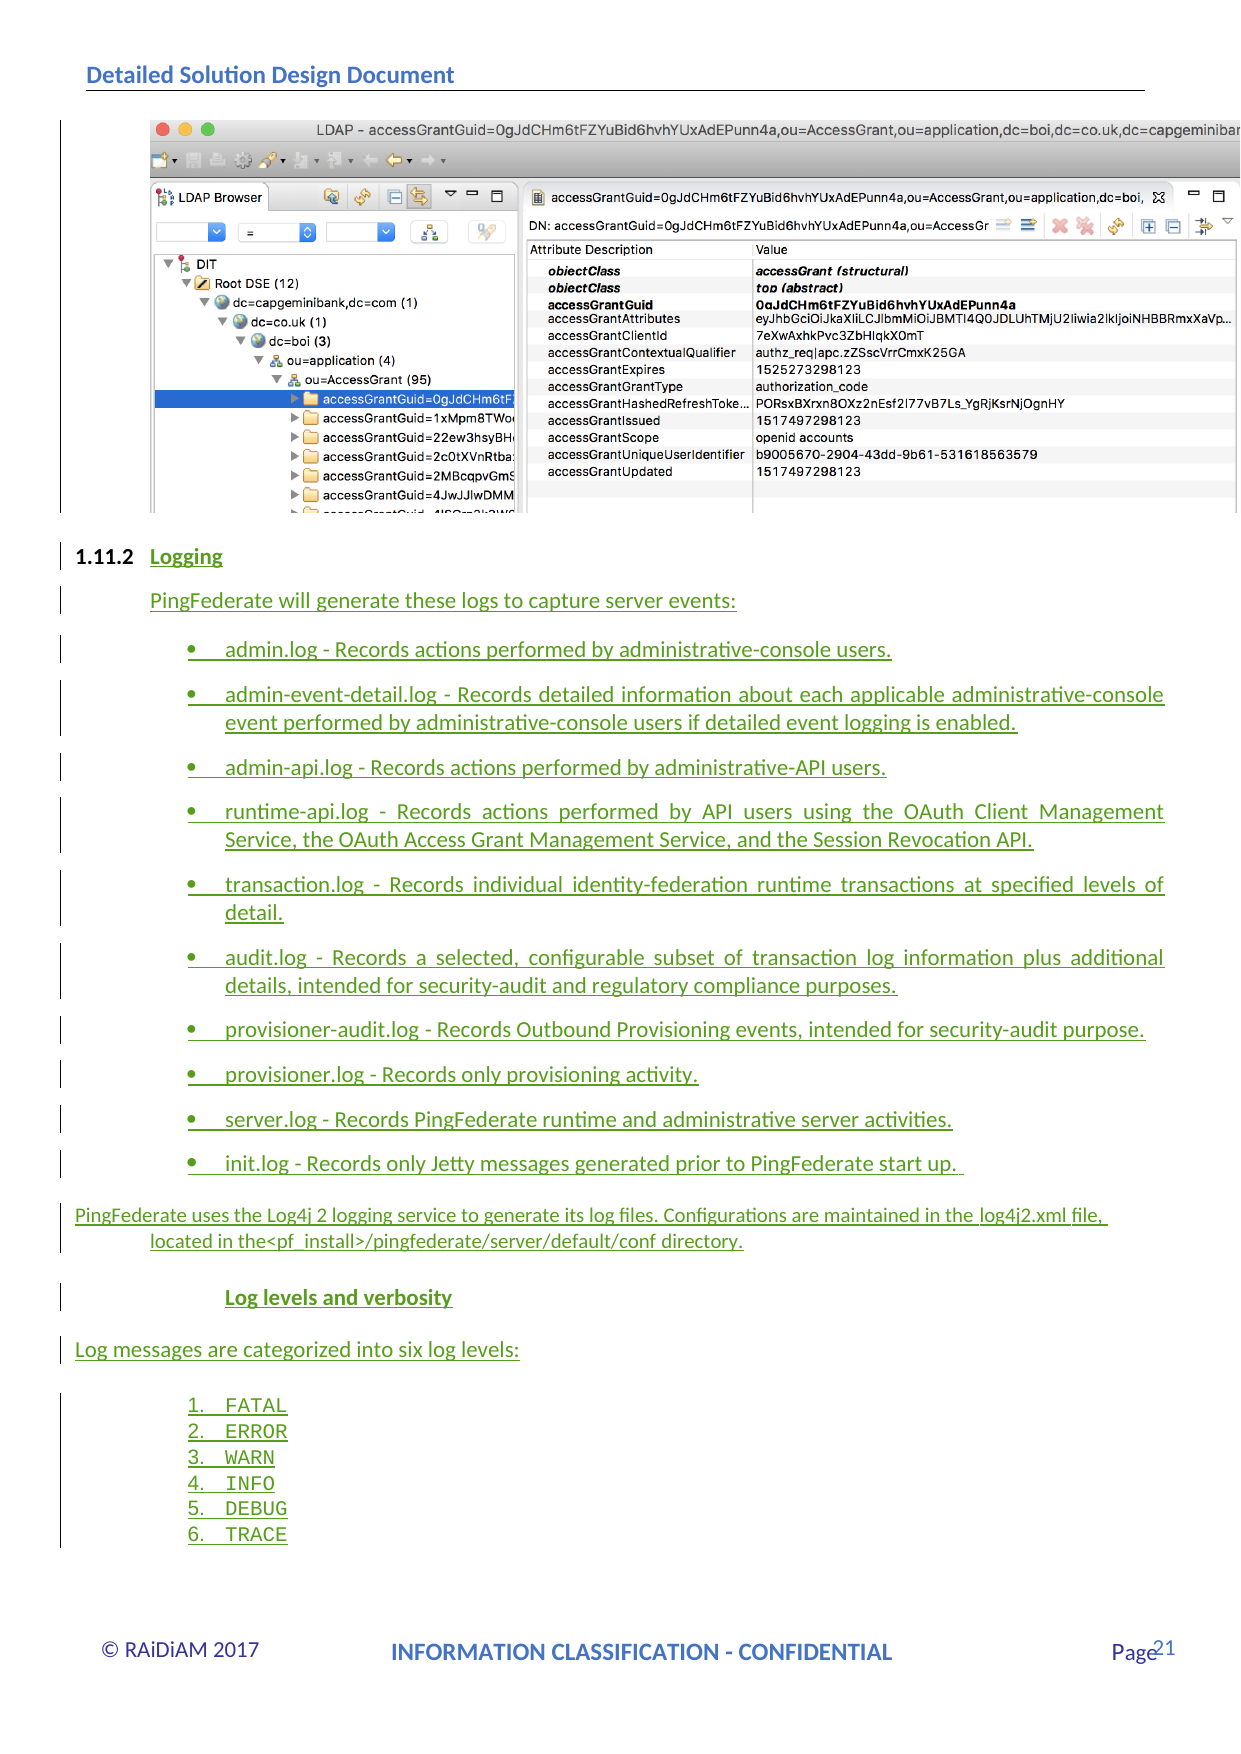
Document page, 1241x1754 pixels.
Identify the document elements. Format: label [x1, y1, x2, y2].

picture [150, 120, 1241, 513]
